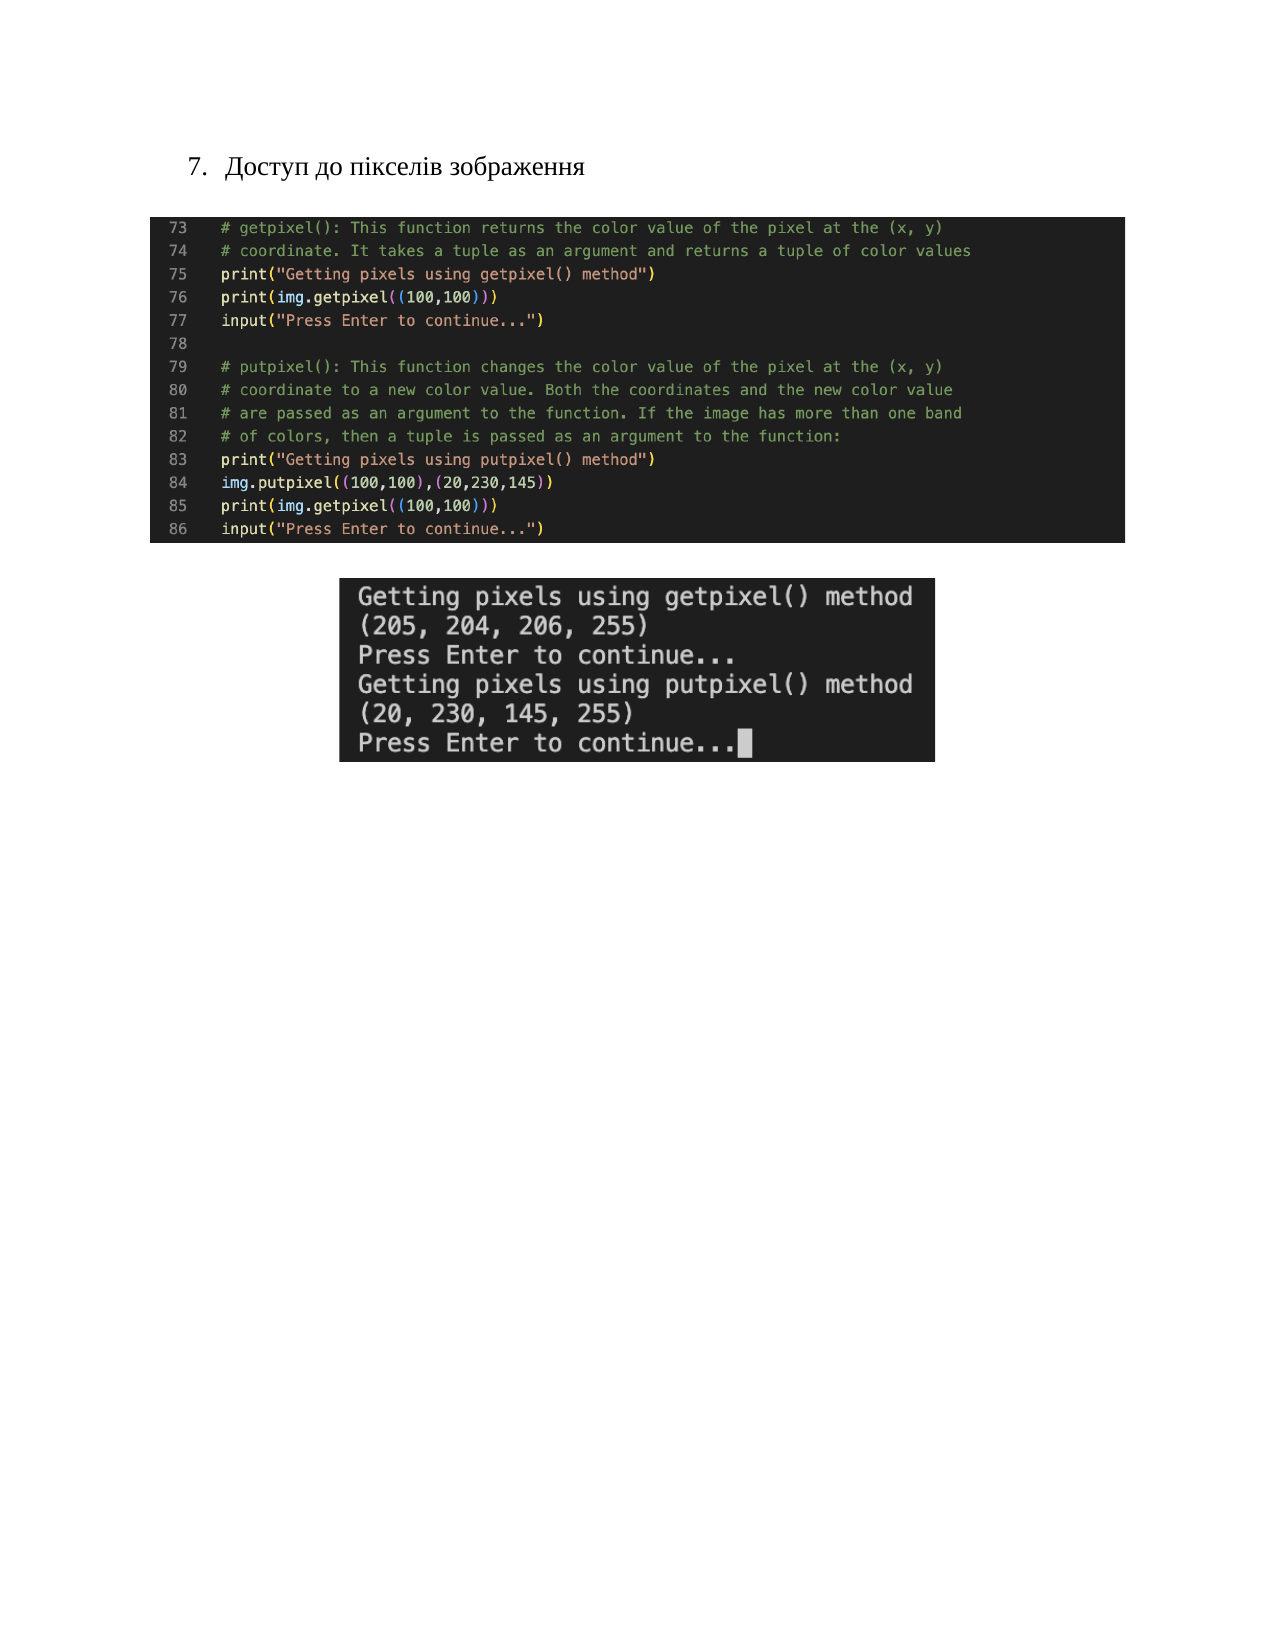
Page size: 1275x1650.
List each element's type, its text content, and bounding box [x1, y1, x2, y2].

picture [150, 217, 1125, 543]
list Доступ до пікселів зображення [187, 150, 1124, 181]
picture [339, 578, 936, 762]
